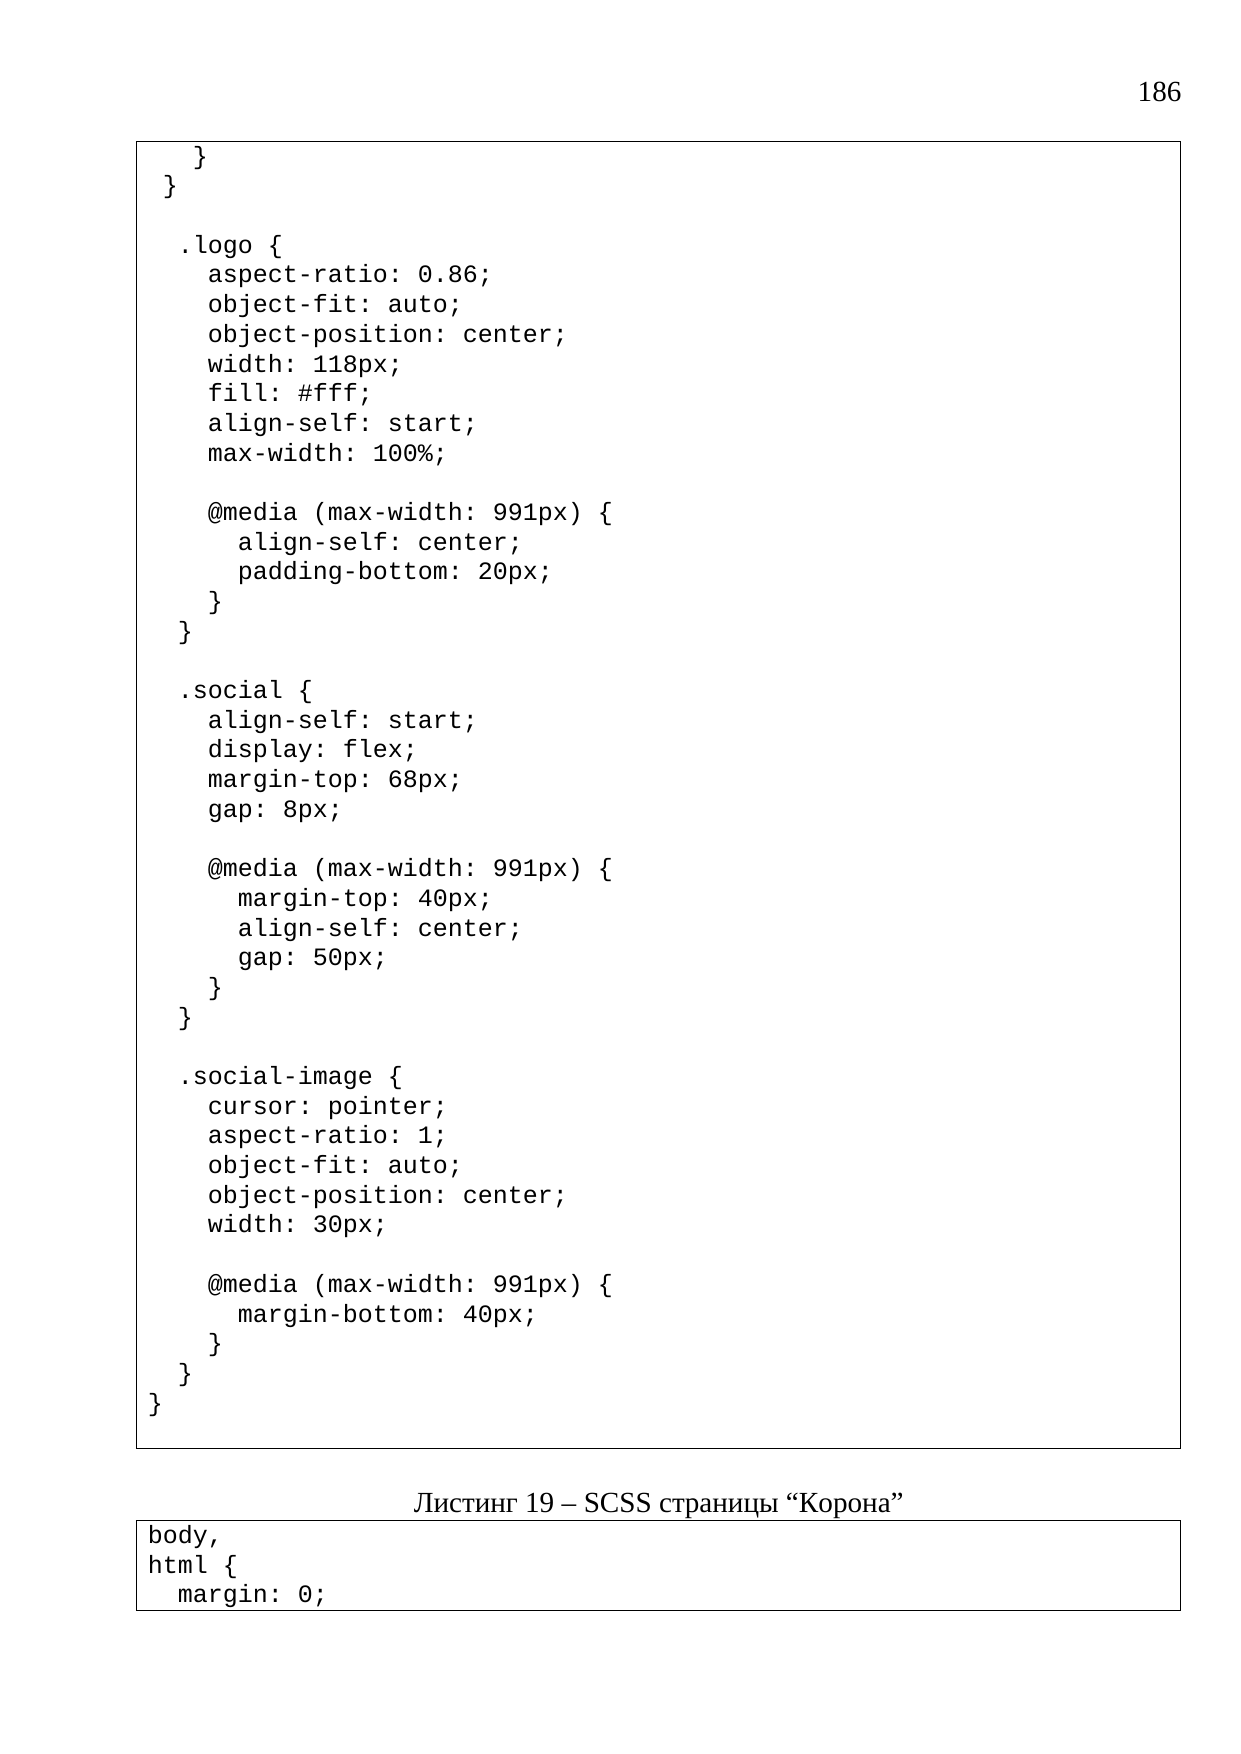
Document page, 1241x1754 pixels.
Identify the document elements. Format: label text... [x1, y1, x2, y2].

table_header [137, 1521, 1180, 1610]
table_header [137, 142, 1180, 1448]
text Листинг 19 – SCSS страницы “Корона” [136, 1485, 1181, 1518]
